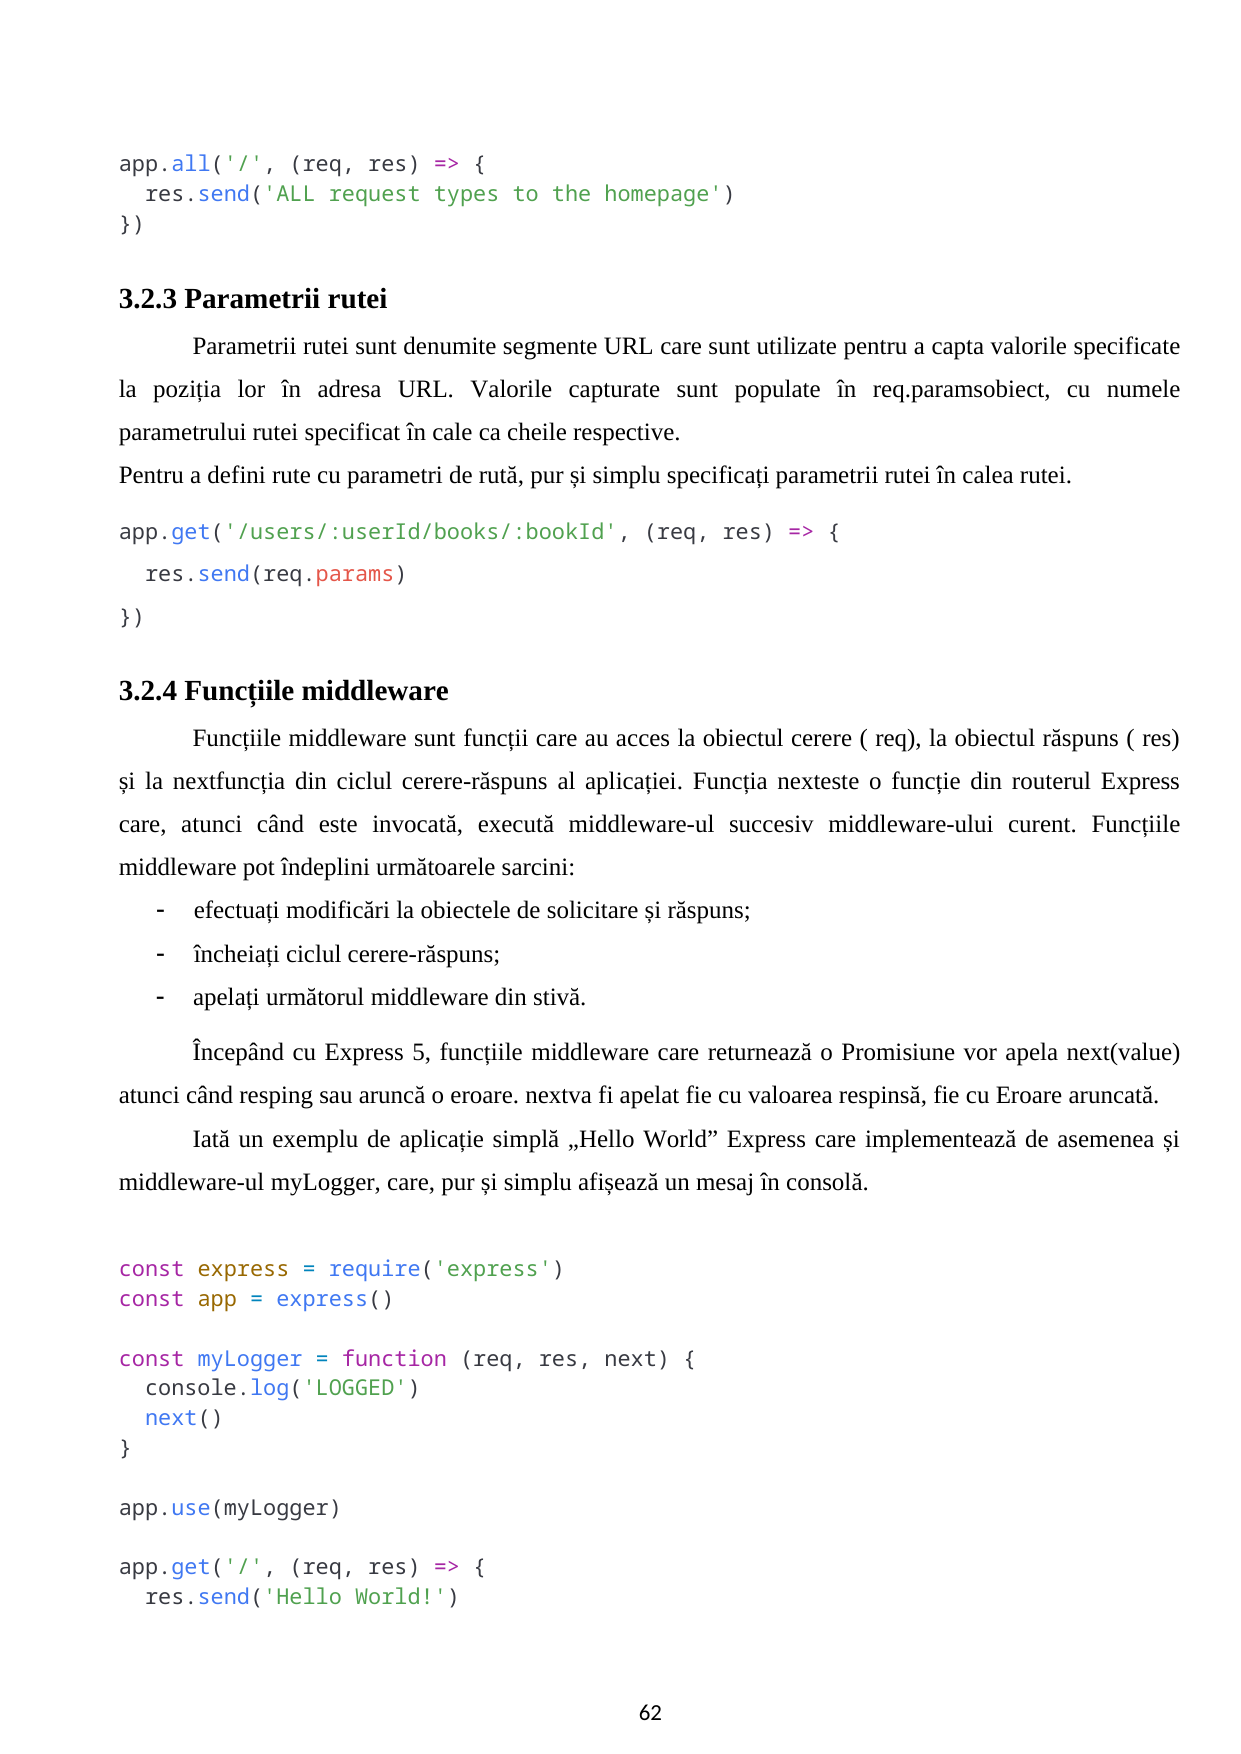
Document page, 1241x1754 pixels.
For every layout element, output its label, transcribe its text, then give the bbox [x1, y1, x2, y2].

text const myLogger = function (req, res, next) { [118, 1342, 1182, 1372]
text Iată un exemplu de aplicație simplă „Hello World” Express care implementează de asemenea și middleware-ul myLogger, care, pur și simplu afișează un mesaj în consolă. [118, 1124, 1182, 1196]
text }) [118, 208, 1182, 238]
text } [118, 1432, 1182, 1462]
text const app = express() [118, 1283, 1182, 1313]
text app.all('/', (req, res) => { [118, 148, 1182, 178]
text app.use(myLogger) [118, 1491, 1182, 1521]
text console.log('LOGGED') [118, 1372, 1182, 1402]
text res.send('ALL request types to the homepage') [118, 178, 1182, 208]
text res.send('Hello World!') [118, 1581, 1182, 1611]
text Pentru a defini rute cu parametri de rută, pur și simplu specificați parametrii rutei în calea rutei. [118, 461, 1182, 489]
list efectuați modificări la obiectele de solicitare și răspuns; [156, 896, 1182, 924]
list încheiați ciclul cerere-răspuns; [156, 939, 1182, 967]
text Funcțiile middleware sunt funcții care au acces la obiectul cerere ( req), la obiectul răspuns ( res) și la nextfuncția din ciclul cerere-răspuns al aplicației. Funcția nexteste o funcție din routerul Express care, atunci când este invocată, execută middleware-ul succesiv middleware-ului curent. Funcțiile middleware pot îndeplini următoarele sarcini: [118, 723, 1182, 881]
text 3.2.4 Funcțiile middleware [118, 673, 1182, 706]
text Începând cu Express 5, funcțiile middleware care returnează o Promisiune vor apela next(value) atunci când resping sau aruncă o eroare. nextva fi apelat fie cu valoarea respinsă, fie cu Eroare aruncată. [118, 1037, 1182, 1109]
text app.get('/users/:userId/books/:bookId', (req, res) => { [118, 516, 1182, 546]
text }) [118, 601, 1182, 631]
text res.send(req.params) [118, 558, 1182, 588]
text 3.2.3 Parametrii rutei [118, 281, 1182, 314]
text const express = require('express') [118, 1253, 1182, 1283]
list apelați următorul middleware din stivă. [156, 982, 1182, 1011]
text next() [118, 1402, 1182, 1432]
text Parametrii rutei sunt denumite segmente URL care sunt utilizate pentru a capta valorile specificate la poziția lor în adresa URL. Valorile capturate sunt populate în req.paramsobiect, cu numele parametrului rutei specificat în cale ca cheile respective. [118, 331, 1182, 446]
text app.get('/', (req, res) => { [118, 1551, 1182, 1581]
